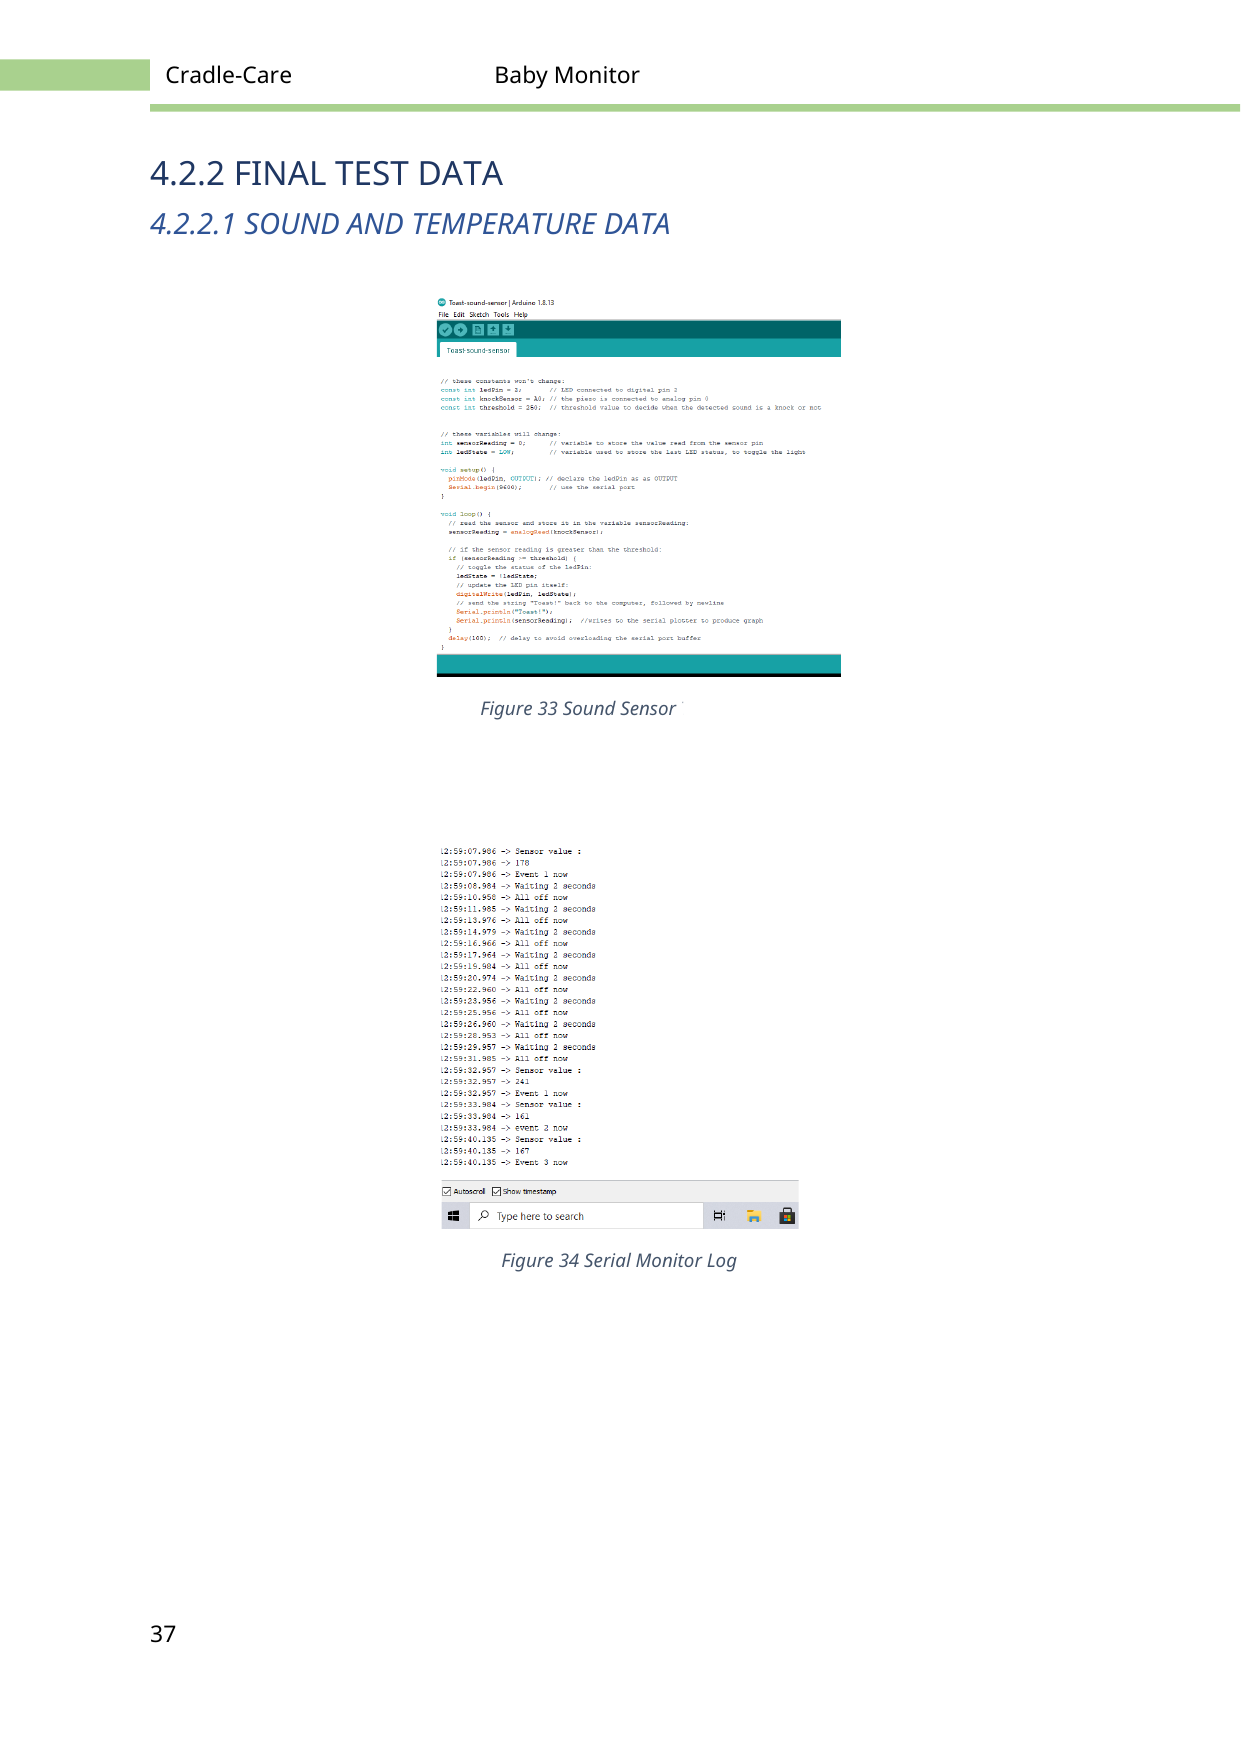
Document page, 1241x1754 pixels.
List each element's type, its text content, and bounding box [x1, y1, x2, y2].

text Figure 34 Sound Sensor Test code [150, 696, 1090, 721]
picture [436, 296, 841, 677]
subtitle 4.2.2.1 SOUND AND TEMPERATURE DATA [150, 203, 1090, 243]
subtitle 4.2.2 FINAL TEST DATA [150, 150, 1090, 195]
picture [441, 842, 799, 1229]
text Figure 35 Serial Monitor Log [150, 1247, 1090, 1273]
